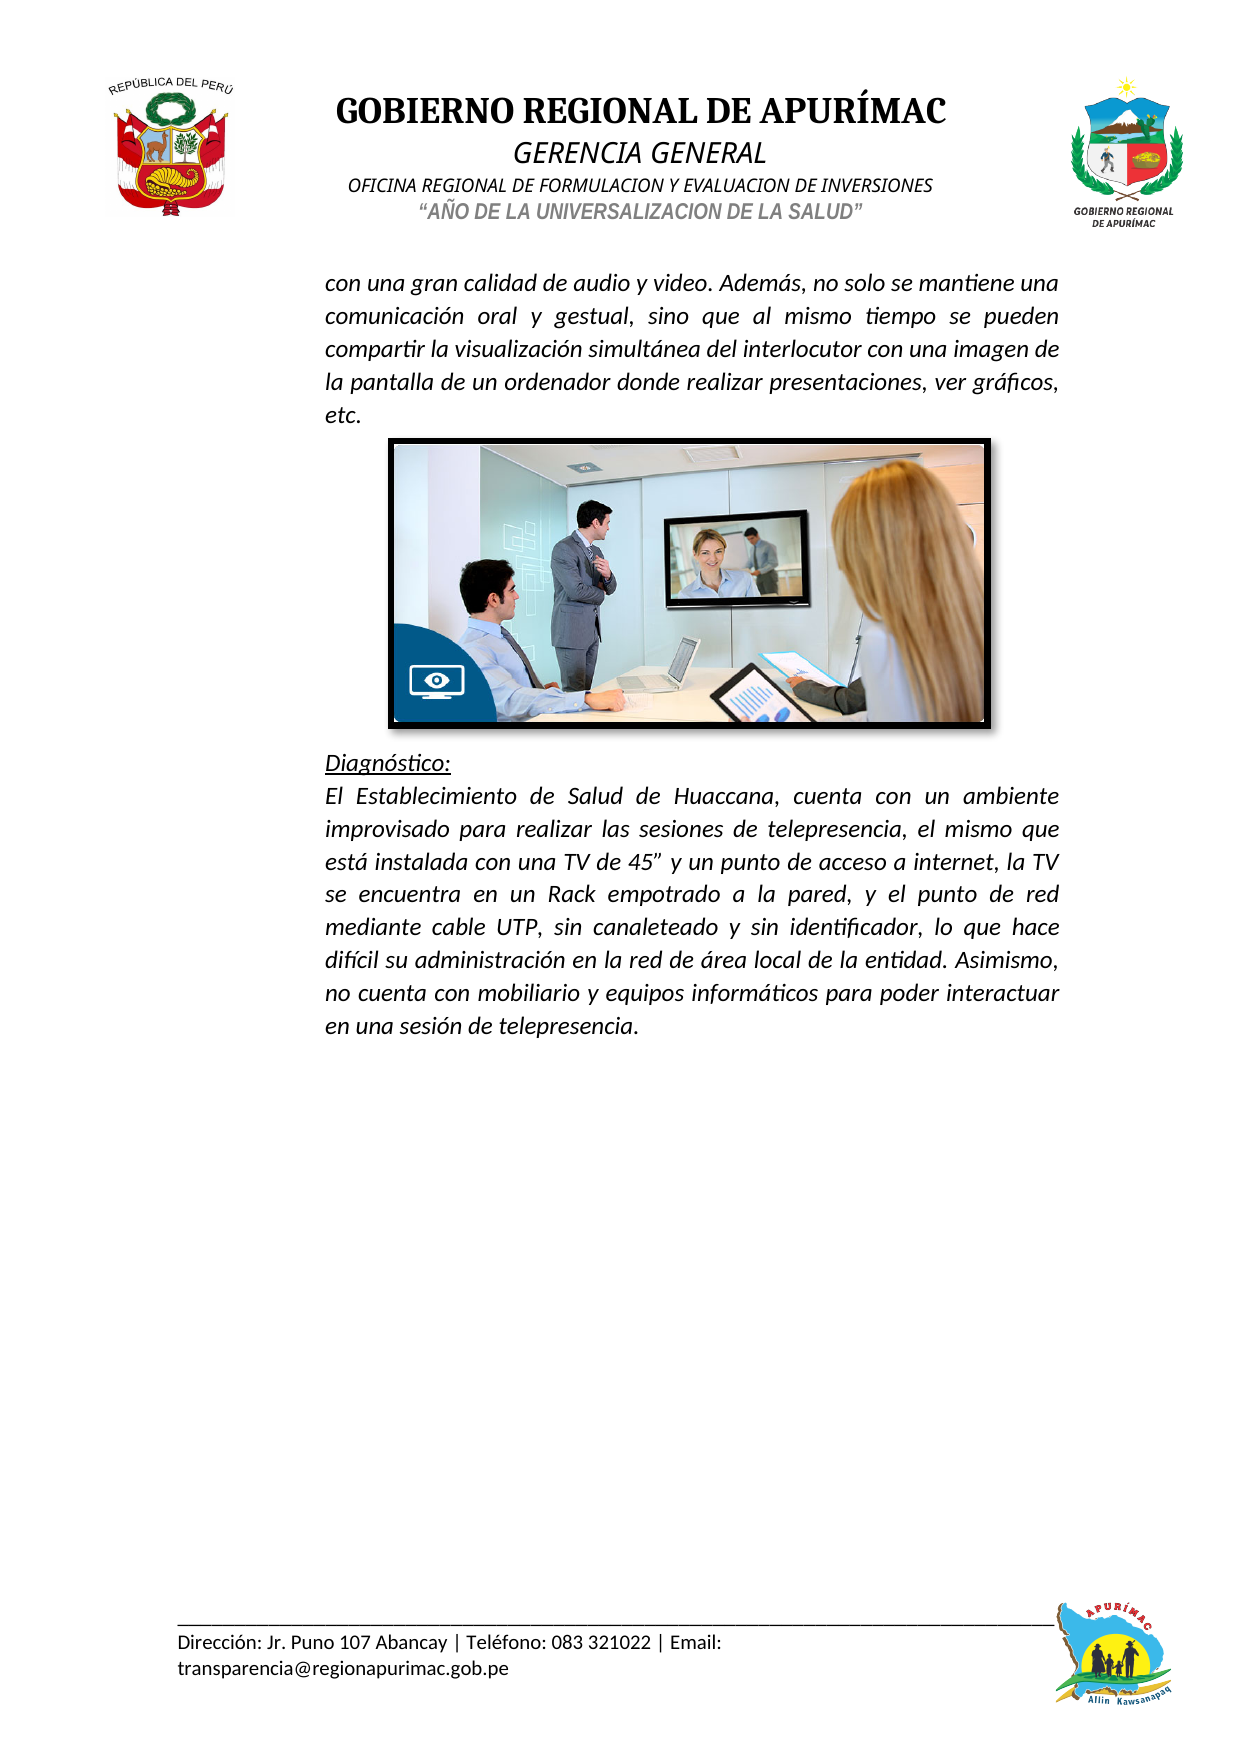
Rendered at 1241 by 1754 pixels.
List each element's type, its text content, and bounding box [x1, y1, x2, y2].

picture [1055, 1602, 1172, 1705]
picture [1070, 75, 1184, 227]
picture [105, 77, 236, 217]
list Diagnóstico: [325, 747, 1063, 777]
picture [394, 444, 984, 722]
list El Establecimiento de Salud de Huaccana, cuenta con un ambiente improvisado para realizar las sesiones de telepresencia, el mismo que está instalada con una TV de 45” y un punto de acceso a internet, la TV se encuentra en un Rack empotrado a la pared, y el punto de red mediante cable UTP, sin canaleteado y sin identificador, lo que hace difícil su administración en la red de área local de la entidad. Asimismo, no cuenta con mobiliario y equipos informáticos para poder interactuar en una sesión de telepresencia. [325, 780, 1063, 1041]
